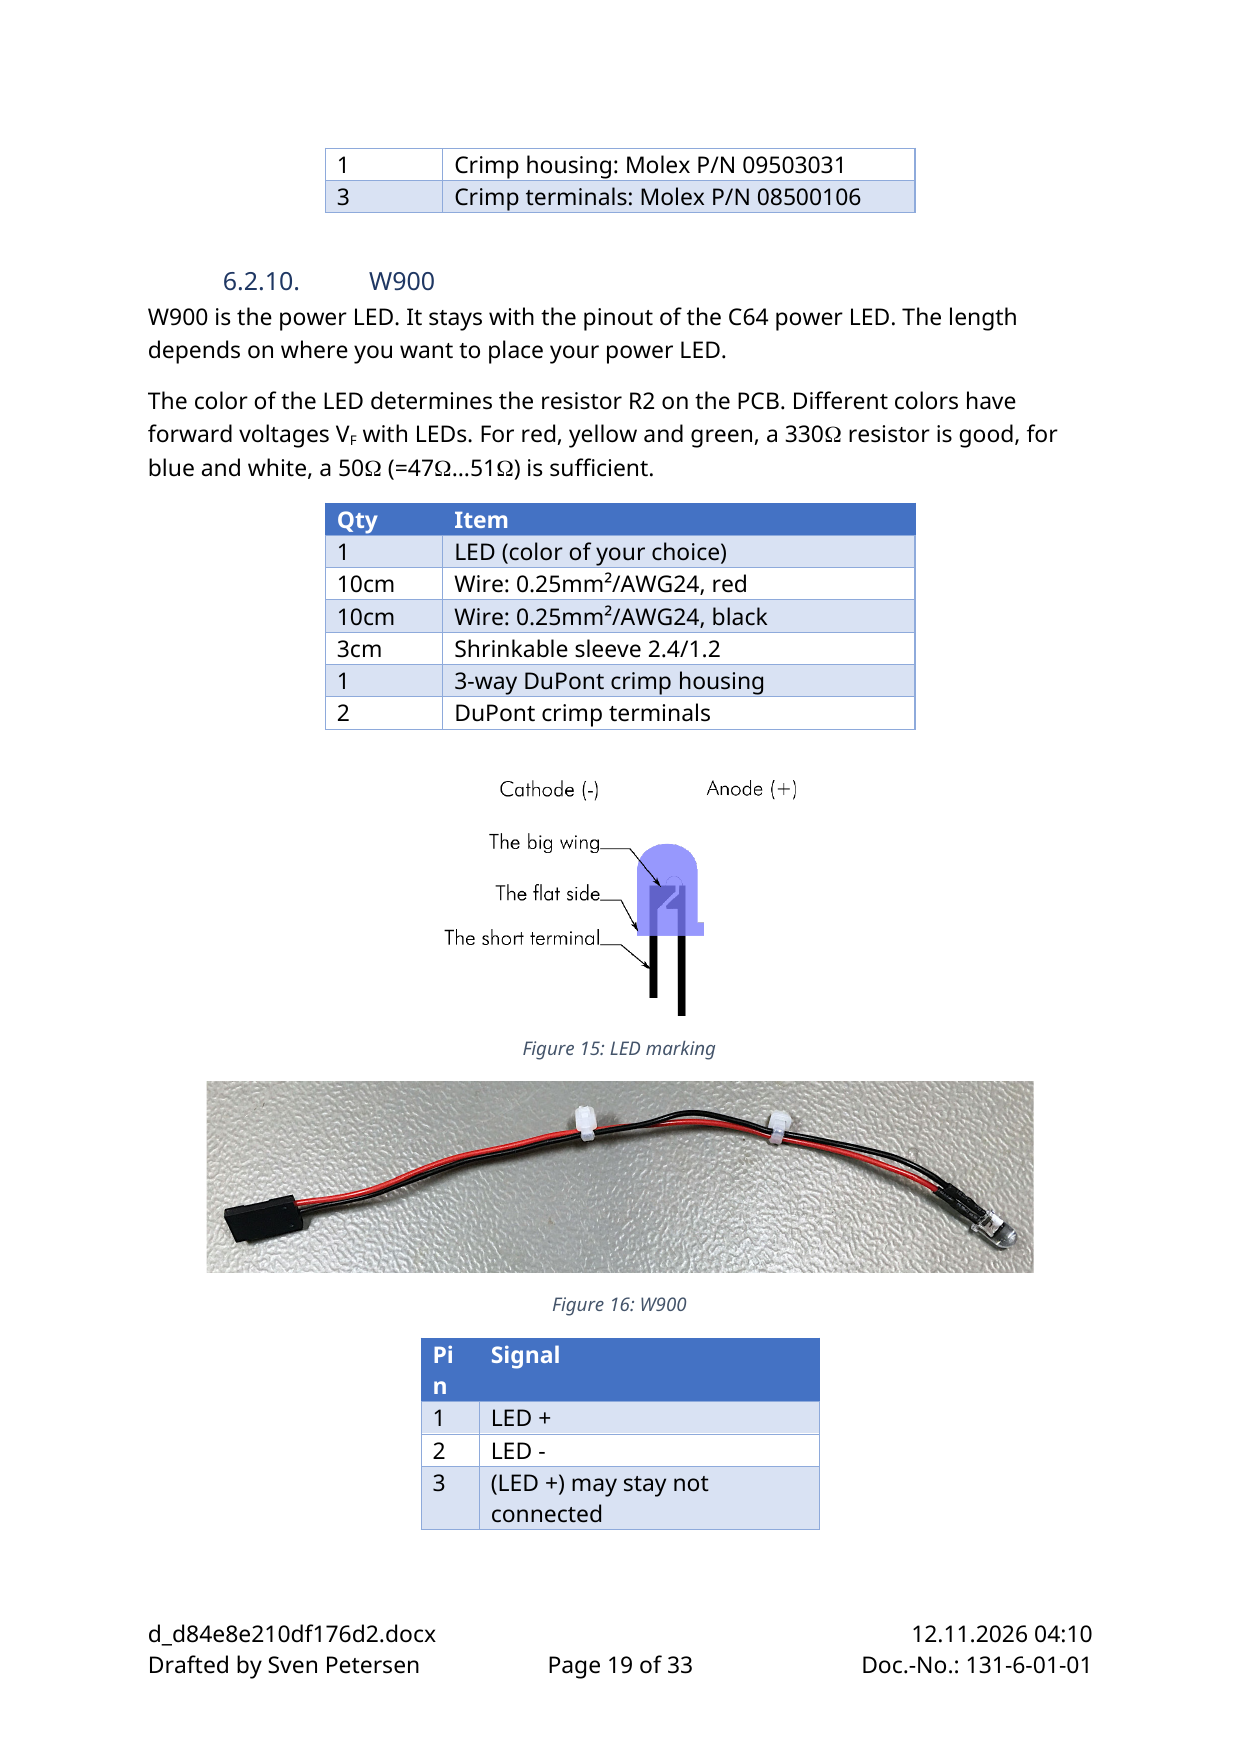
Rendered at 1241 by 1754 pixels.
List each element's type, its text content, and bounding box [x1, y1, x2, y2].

table_cell Wire: 0.25mm²/AWG24, red [443, 568, 914, 599]
table_cell Shrinkable sleeve 2.4/1.2 [443, 633, 914, 664]
table_cell Crimp terminals: Molex P/N 08500106 [443, 181, 914, 212]
subtitle W900 [223, 264, 1093, 298]
picture [444, 780, 796, 1016]
text Figure 15: LED marking [148, 1035, 1093, 1060]
table_cell DuPont crimp terminals [443, 697, 914, 728]
table_cell 1 [326, 665, 442, 696]
table_cell Crimp housing: Molex P/N 09503031 [443, 149, 914, 180]
table_header Pin [422, 1339, 479, 1401]
text The color of the LED determines the resistor R2 on the PCB. Different colors have forward voltages VF with LEDs. For red, yellow and green, a 330 resistor is good, for blue and white, a 50 (=47…51) is sufficient. [148, 384, 1093, 483]
picture [206, 1081, 1034, 1273]
table_cell 3 [326, 181, 442, 212]
table_cell 1 [326, 536, 442, 567]
table_cell 10cm [326, 600, 442, 632]
table_header Signal [480, 1339, 819, 1401]
table_cell 2 [422, 1435, 479, 1466]
table_cell 10cm [326, 568, 442, 599]
table_cell (LED +) may stay not connected [480, 1467, 819, 1529]
table_cell 1 [422, 1402, 479, 1433]
table_cell LED + [480, 1402, 819, 1433]
table_cell 1 [326, 149, 442, 180]
table_header Item [443, 504, 914, 535]
table_cell LED (color of your choice) [443, 536, 914, 567]
table_header Qty [326, 504, 442, 535]
text W900 is the power LED. It stays with the pinout of the C64 power LED. The length depends on where you want to place your power LED. [148, 300, 1093, 365]
table_cell 3 [422, 1467, 479, 1529]
table_cell 2 [326, 697, 442, 728]
table_cell Wire: 0.25mm²/AWG24, black [443, 600, 914, 632]
table_cell 3cm [326, 633, 442, 664]
table_cell 3-way DuPont crimp housing [443, 665, 914, 696]
table_cell LED - [480, 1435, 819, 1466]
